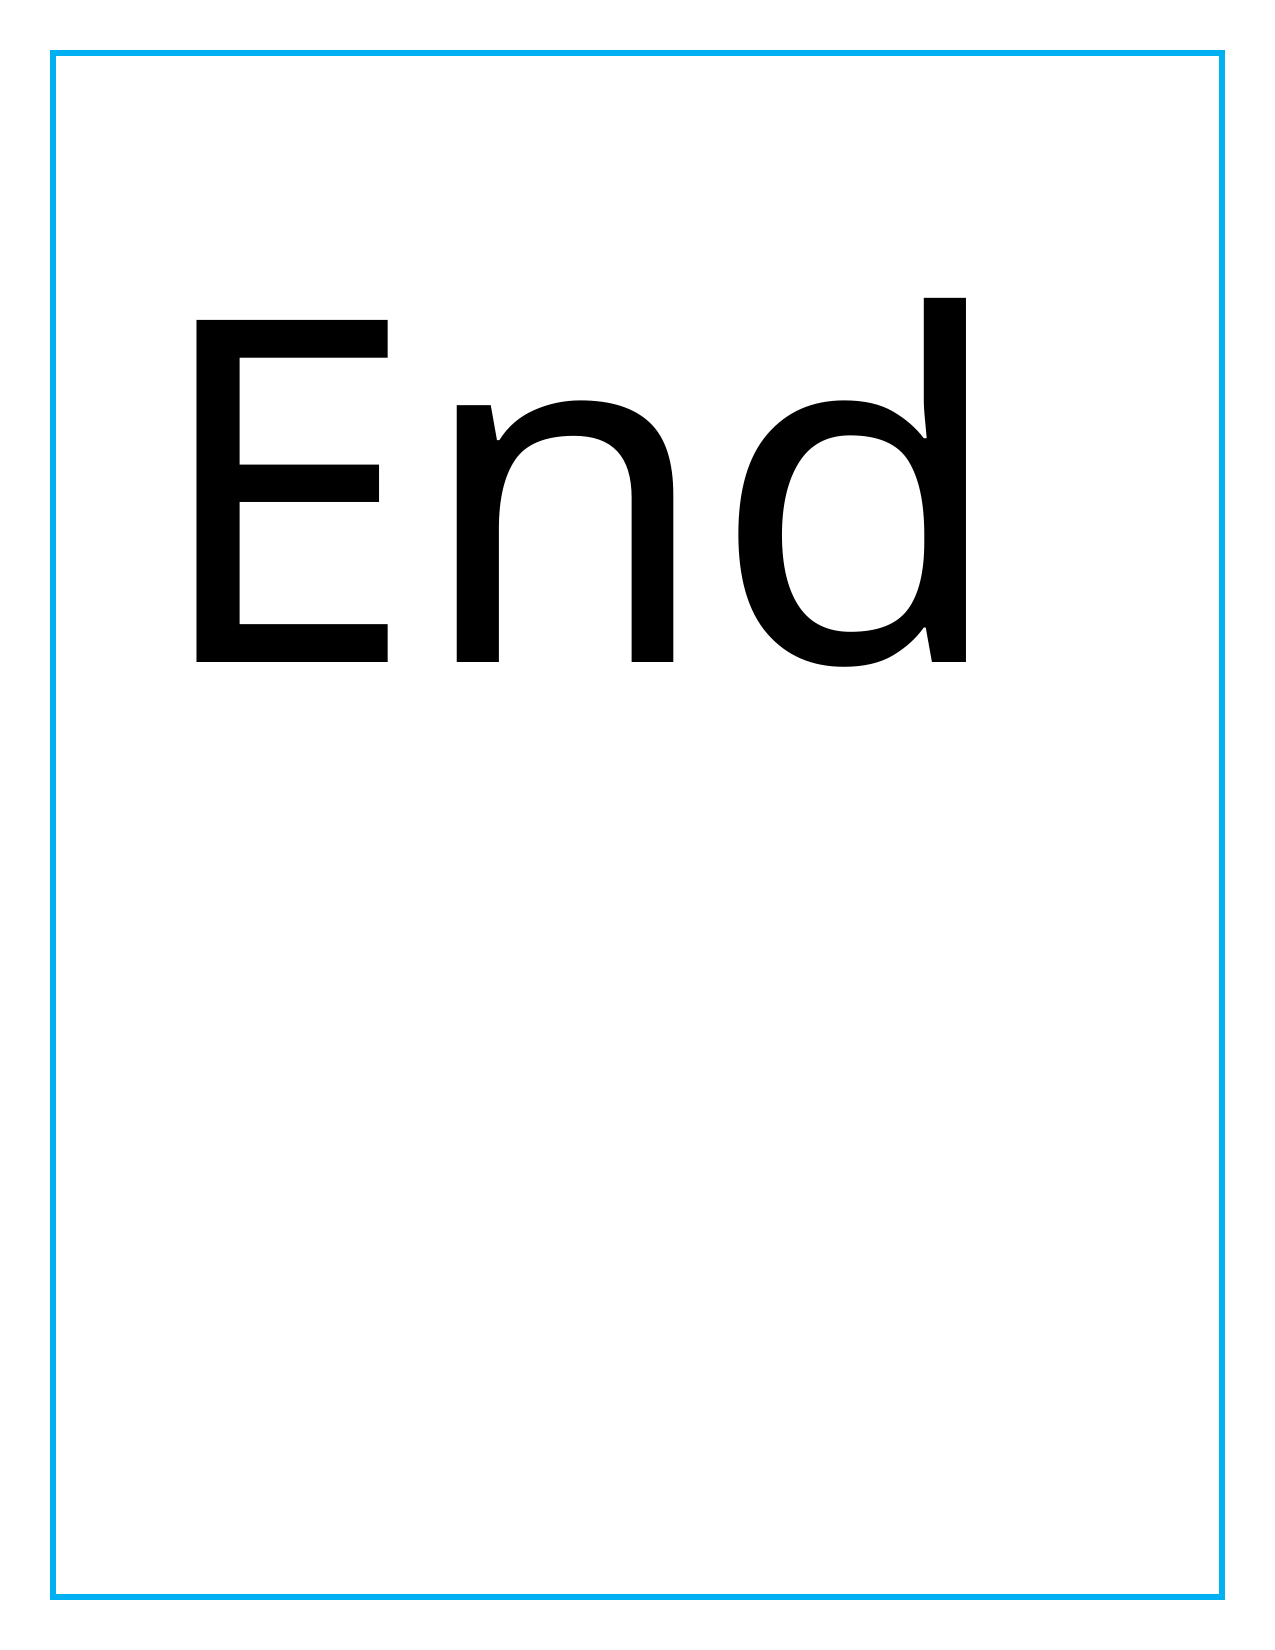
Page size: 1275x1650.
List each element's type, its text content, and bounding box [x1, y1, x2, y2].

text End [150, 150, 1125, 803]
